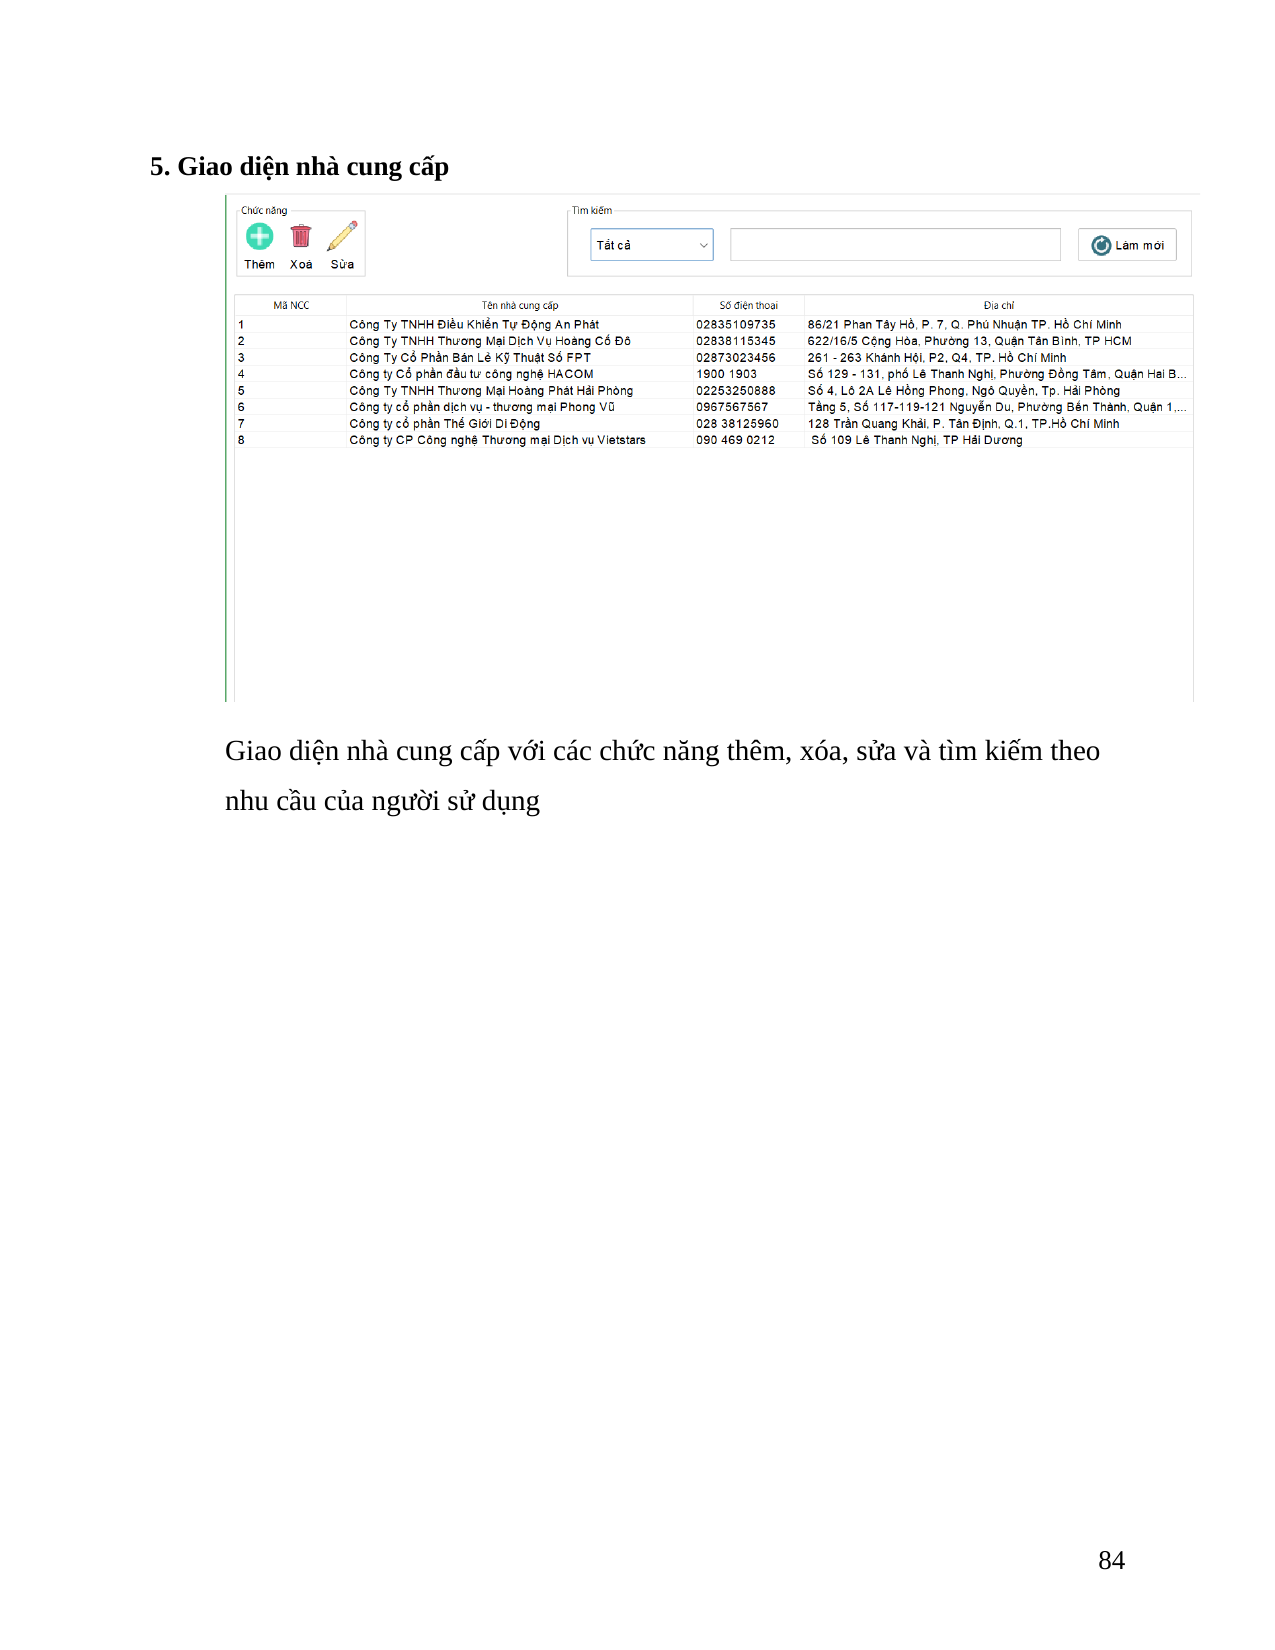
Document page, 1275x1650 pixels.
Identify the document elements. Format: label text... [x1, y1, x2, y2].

text Giao diện nhà cung cấp với các chức năng thêm, xóa, sửa và tìm kiếm theo nhu cầu của người sử dụng [225, 733, 1125, 817]
subtitle 5. Giao diện nhà cung cấp [150, 150, 1125, 181]
picture [225, 193, 1200, 702]
